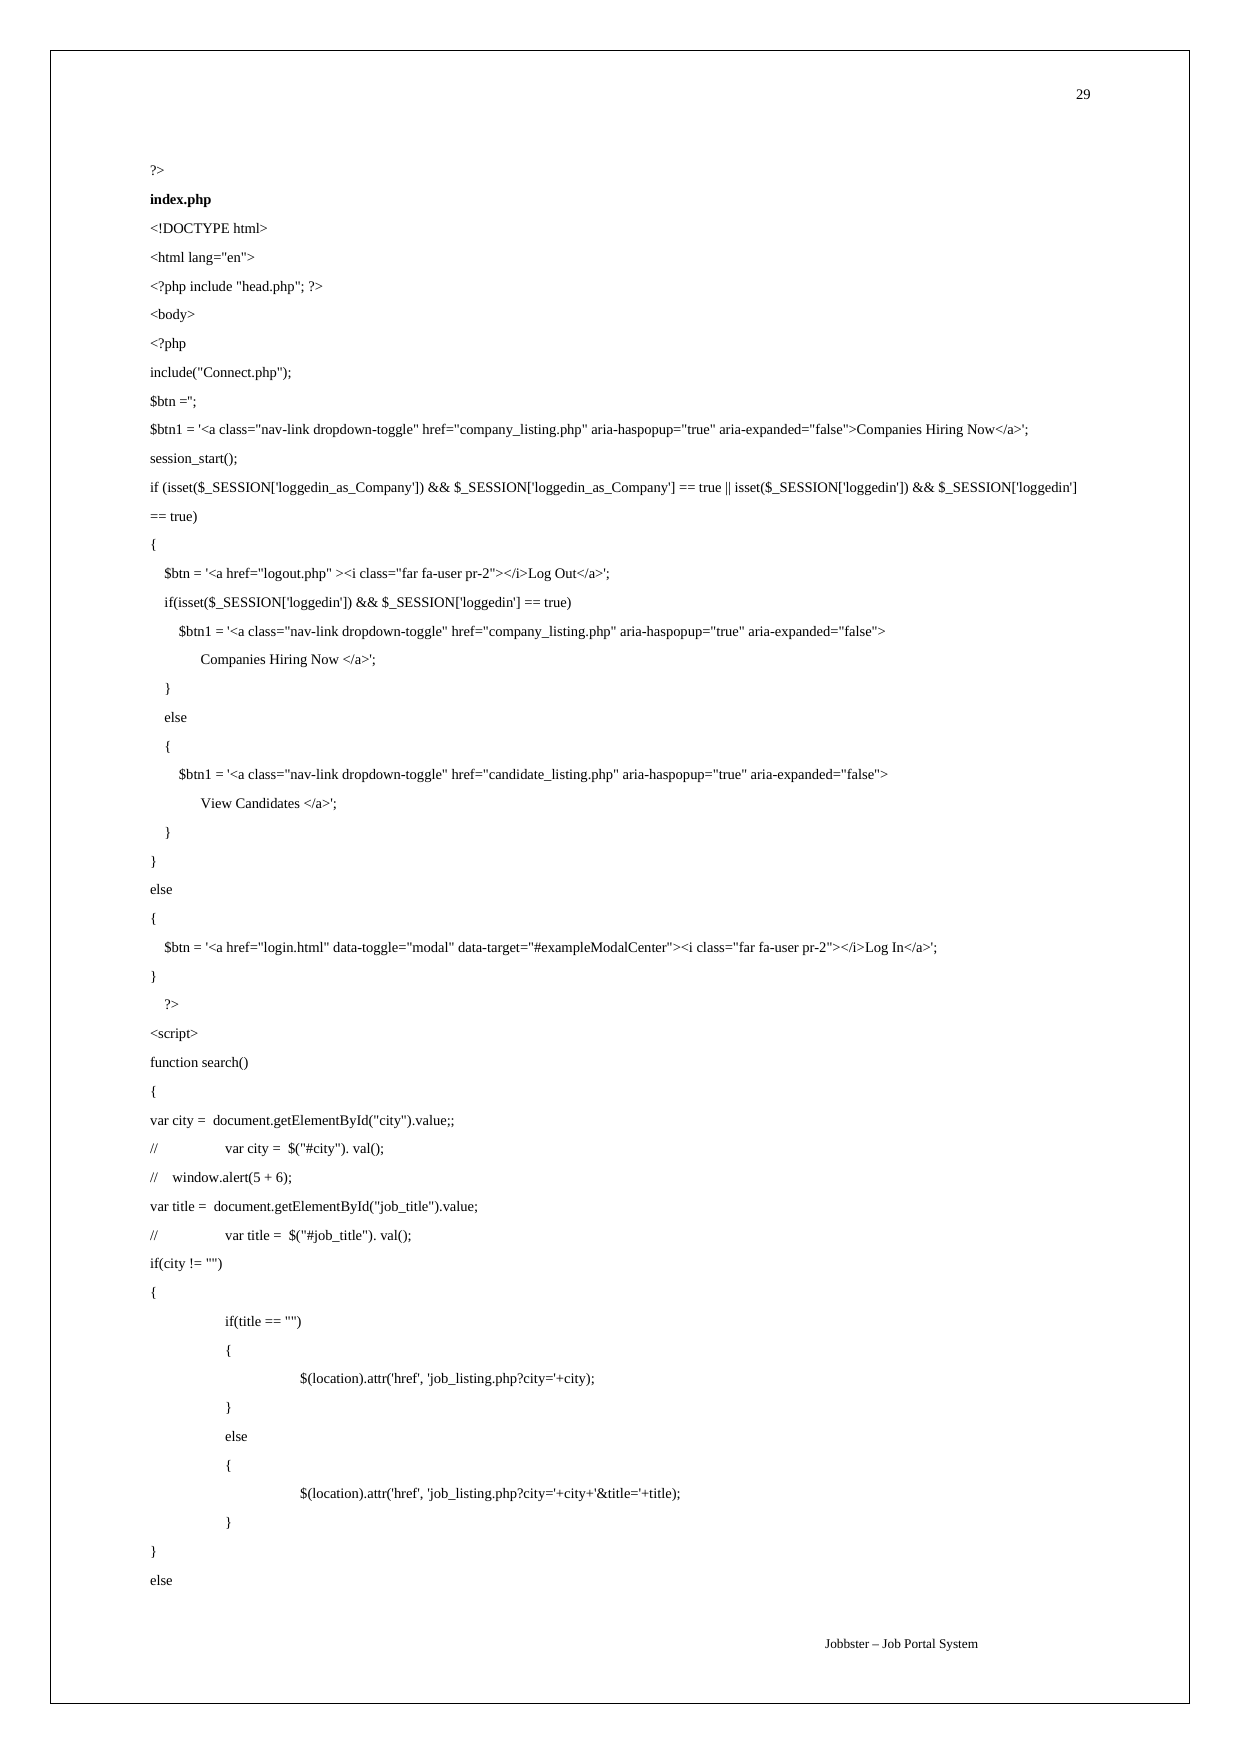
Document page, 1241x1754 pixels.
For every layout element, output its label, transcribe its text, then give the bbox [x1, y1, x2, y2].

text // var city = $("#city"). val(); [150, 1128, 1090, 1157]
text <?php [150, 323, 1090, 352]
text } [150, 955, 1090, 984]
text $btn = '<a href="logout.php" ><i class="far fa-user pr-2"></i>Log Out</a>'; [150, 553, 1090, 582]
text View Candidates </a>'; [150, 783, 1090, 812]
text { [150, 1070, 1090, 1099]
text ?> [150, 984, 1090, 1013]
text { [150, 524, 1090, 553]
text else [150, 1416, 1090, 1444]
text <body> [150, 294, 1090, 323]
text if(city != "") [150, 1243, 1090, 1272]
text } [150, 812, 1090, 840]
text $btn1 = '<a class="nav-link dropdown-toggle" href="company_listing.php" aria-haspopup="true" aria-expanded="false"> [150, 610, 1090, 639]
text { [150, 898, 1090, 927]
text <html lang="en"> [150, 237, 1090, 265]
text $btn1 = '<a class="nav-link dropdown-toggle" href="company_listing.php" aria-haspopup="true" aria-expanded="false">Companies Hiring Now</a>'; [150, 409, 1090, 438]
text else [150, 1559, 1090, 1588]
text function search() [150, 1042, 1090, 1070]
text else [150, 869, 1090, 898]
text <?php include "head.php"; ?> [150, 265, 1090, 294]
text // var title = $("#job_title"). val(); [150, 1214, 1090, 1243]
text if(isset($_SESSION['loggedin']) && $_SESSION['loggedin'] == true) [150, 582, 1090, 610]
text <script> [150, 1013, 1090, 1042]
text include("Connect.php"); [150, 352, 1090, 380]
text } [150, 1502, 1090, 1531]
text { [150, 1444, 1090, 1473]
text } [150, 1387, 1090, 1416]
text { [150, 1272, 1090, 1301]
text $btn = '<a href="login.html" data-toggle="modal" data-target="#exampleModalCenter"><i class="far fa-user pr-2"></i>Log In</a>'; [150, 927, 1090, 955]
text { [150, 725, 1090, 754]
text else [150, 697, 1090, 725]
text <!DOCTYPE html> [150, 208, 1090, 237]
text ?> [150, 150, 1090, 179]
text } [150, 840, 1090, 869]
text if(title == "") [150, 1301, 1090, 1329]
text // window.alert(5 + 6); [150, 1157, 1090, 1186]
text $(location).attr('href', 'job_listing.php?city='+city+'&title='+title); [150, 1473, 1090, 1502]
text session_start(); [150, 438, 1090, 467]
text Companies Hiring Now </a>'; [150, 639, 1090, 668]
text { [150, 1329, 1090, 1358]
text } [150, 668, 1090, 697]
text index.php [150, 179, 1090, 208]
text $btn1 = '<a class="nav-link dropdown-toggle" href="candidate_listing.php" aria-haspopup="true" aria-expanded="false"> [150, 754, 1090, 783]
text var title = document.getElementById("job_title").value; [150, 1186, 1090, 1214]
text var city = document.getElementById("city").value;; [150, 1099, 1090, 1128]
text } [150, 1531, 1090, 1559]
text if (isset($_SESSION['loggedin_as_Company']) && $_SESSION['loggedin_as_Company'] == true || isset($_SESSION['loggedin']) && $_SESSION['loggedin'] == true) [150, 467, 1090, 524]
text $(location).attr('href', 'job_listing.php?city='+city); [150, 1358, 1090, 1387]
text $btn =''; [150, 380, 1090, 409]
